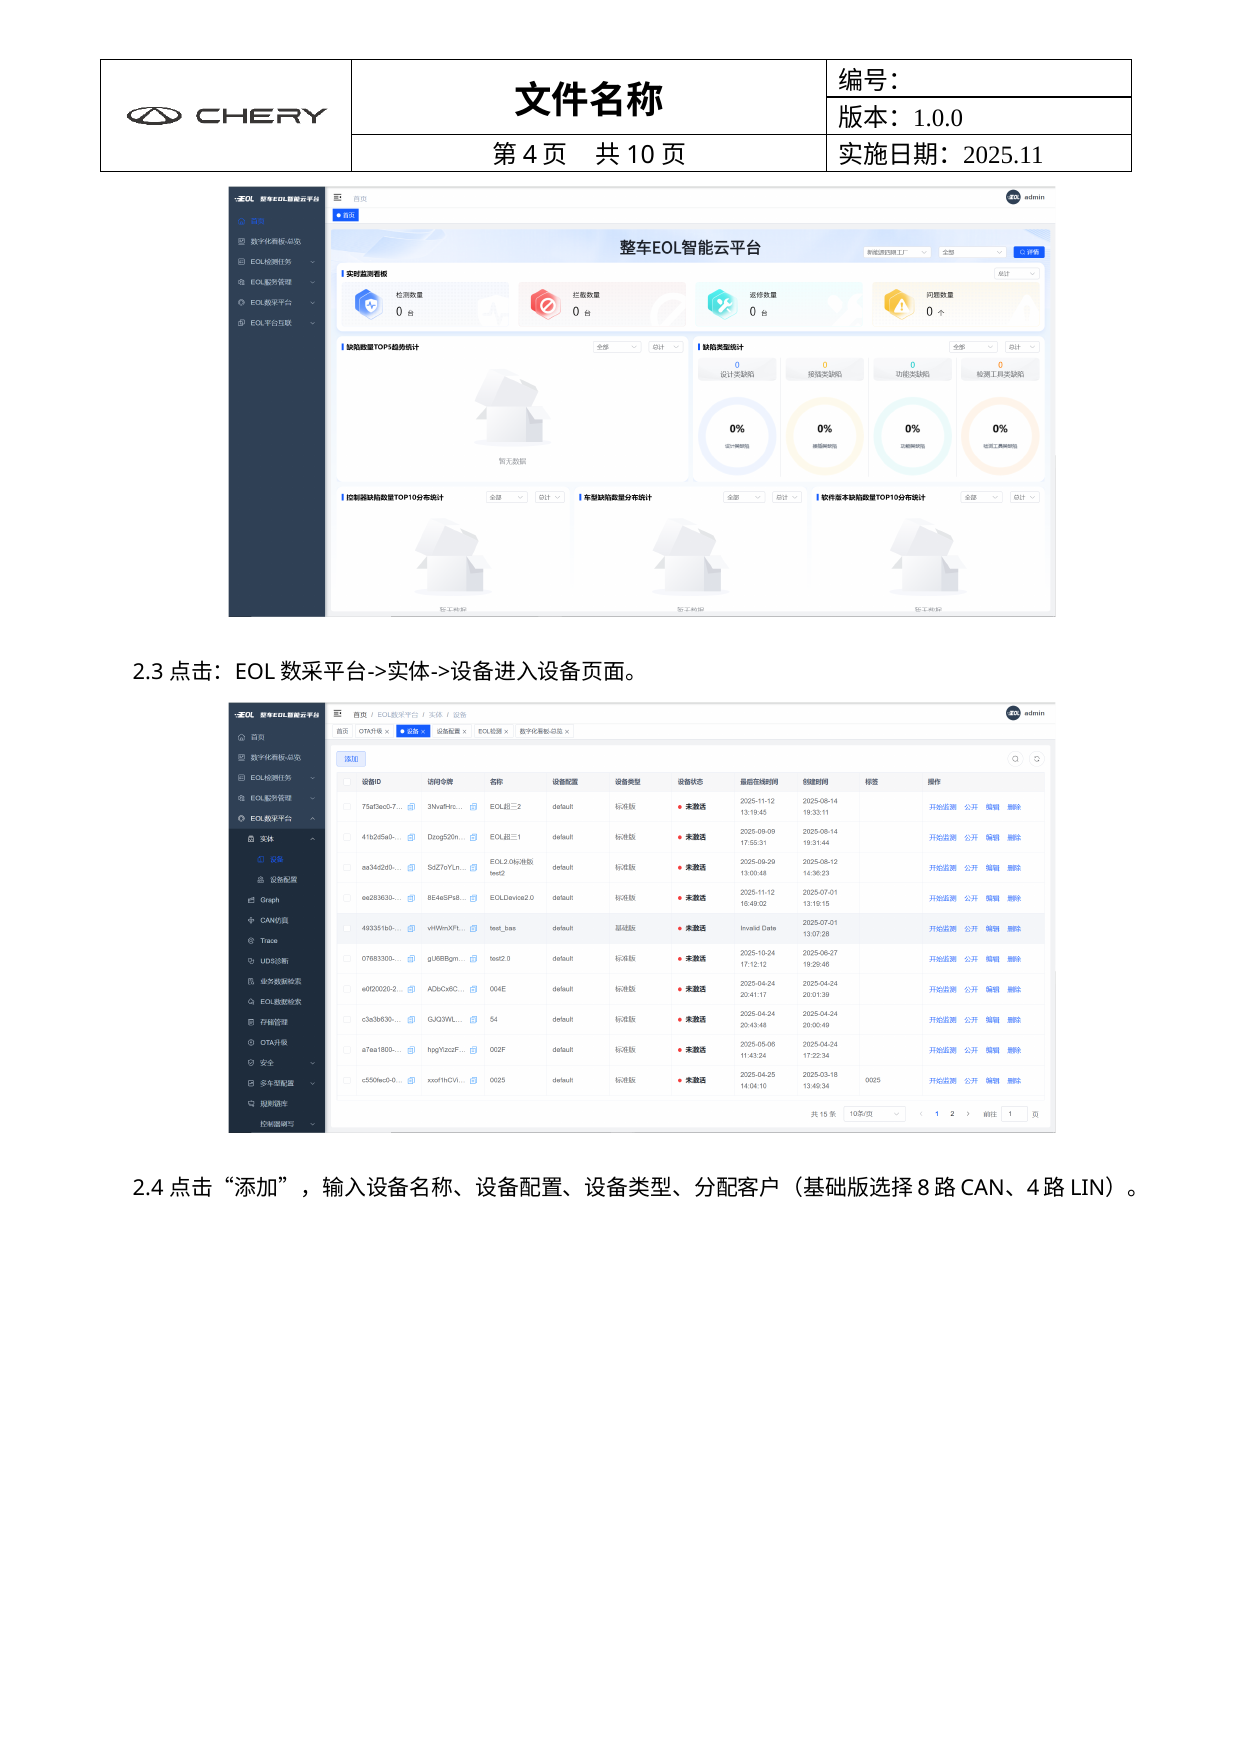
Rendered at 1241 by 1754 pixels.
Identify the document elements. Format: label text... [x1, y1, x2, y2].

text 2.4 点击“添加”，输入设备名称、设备配置、设备类型、分配客户（基础版选择8路CAN、4路LIN）。 [89, 1170, 1152, 1202]
picture [228, 186, 1056, 617]
picture [228, 702, 1056, 1133]
text 2.3 点击：EOL数采平台->实体->设备进入设备页面。 [89, 654, 1152, 686]
picture [111, 91, 343, 140]
